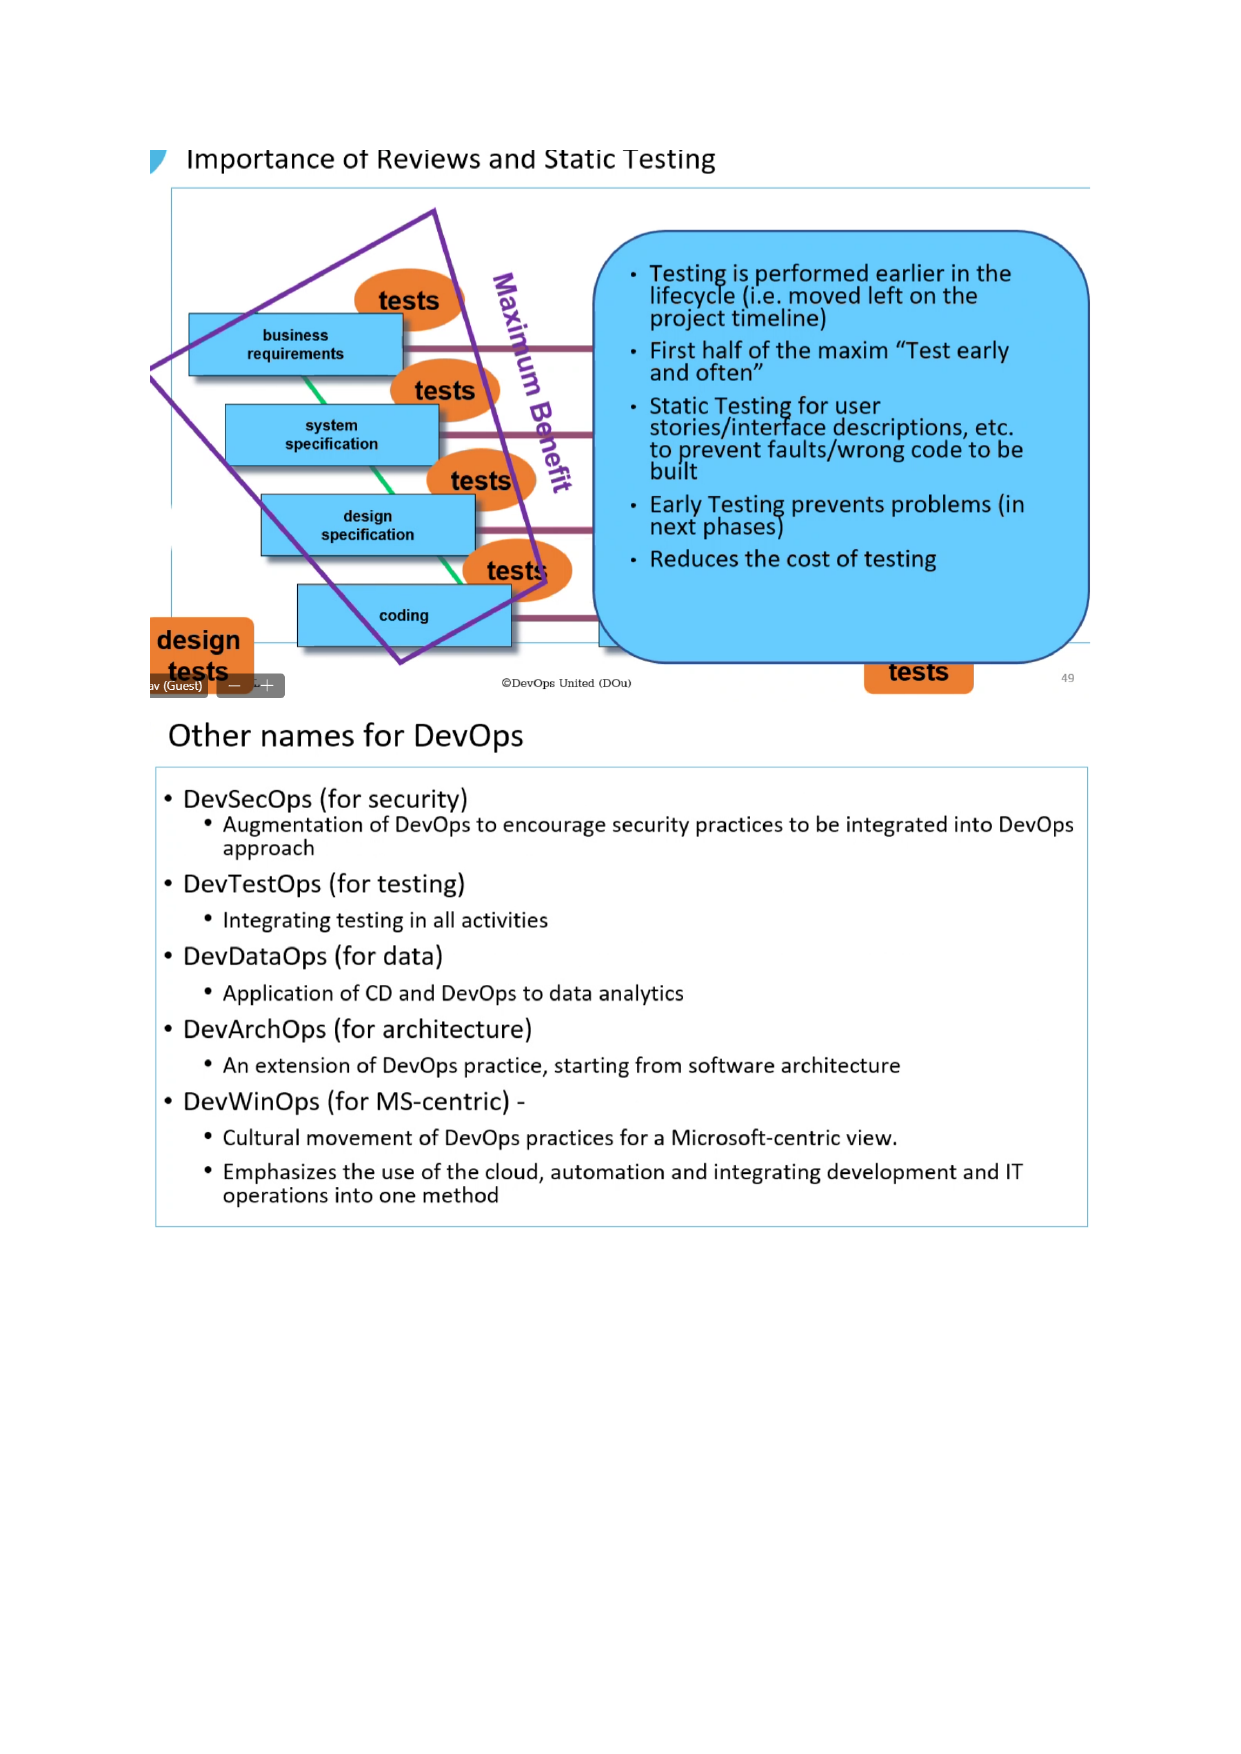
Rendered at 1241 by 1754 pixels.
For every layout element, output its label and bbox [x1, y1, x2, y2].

picture [150, 720, 1091, 1234]
picture [150, 150, 1091, 702]
